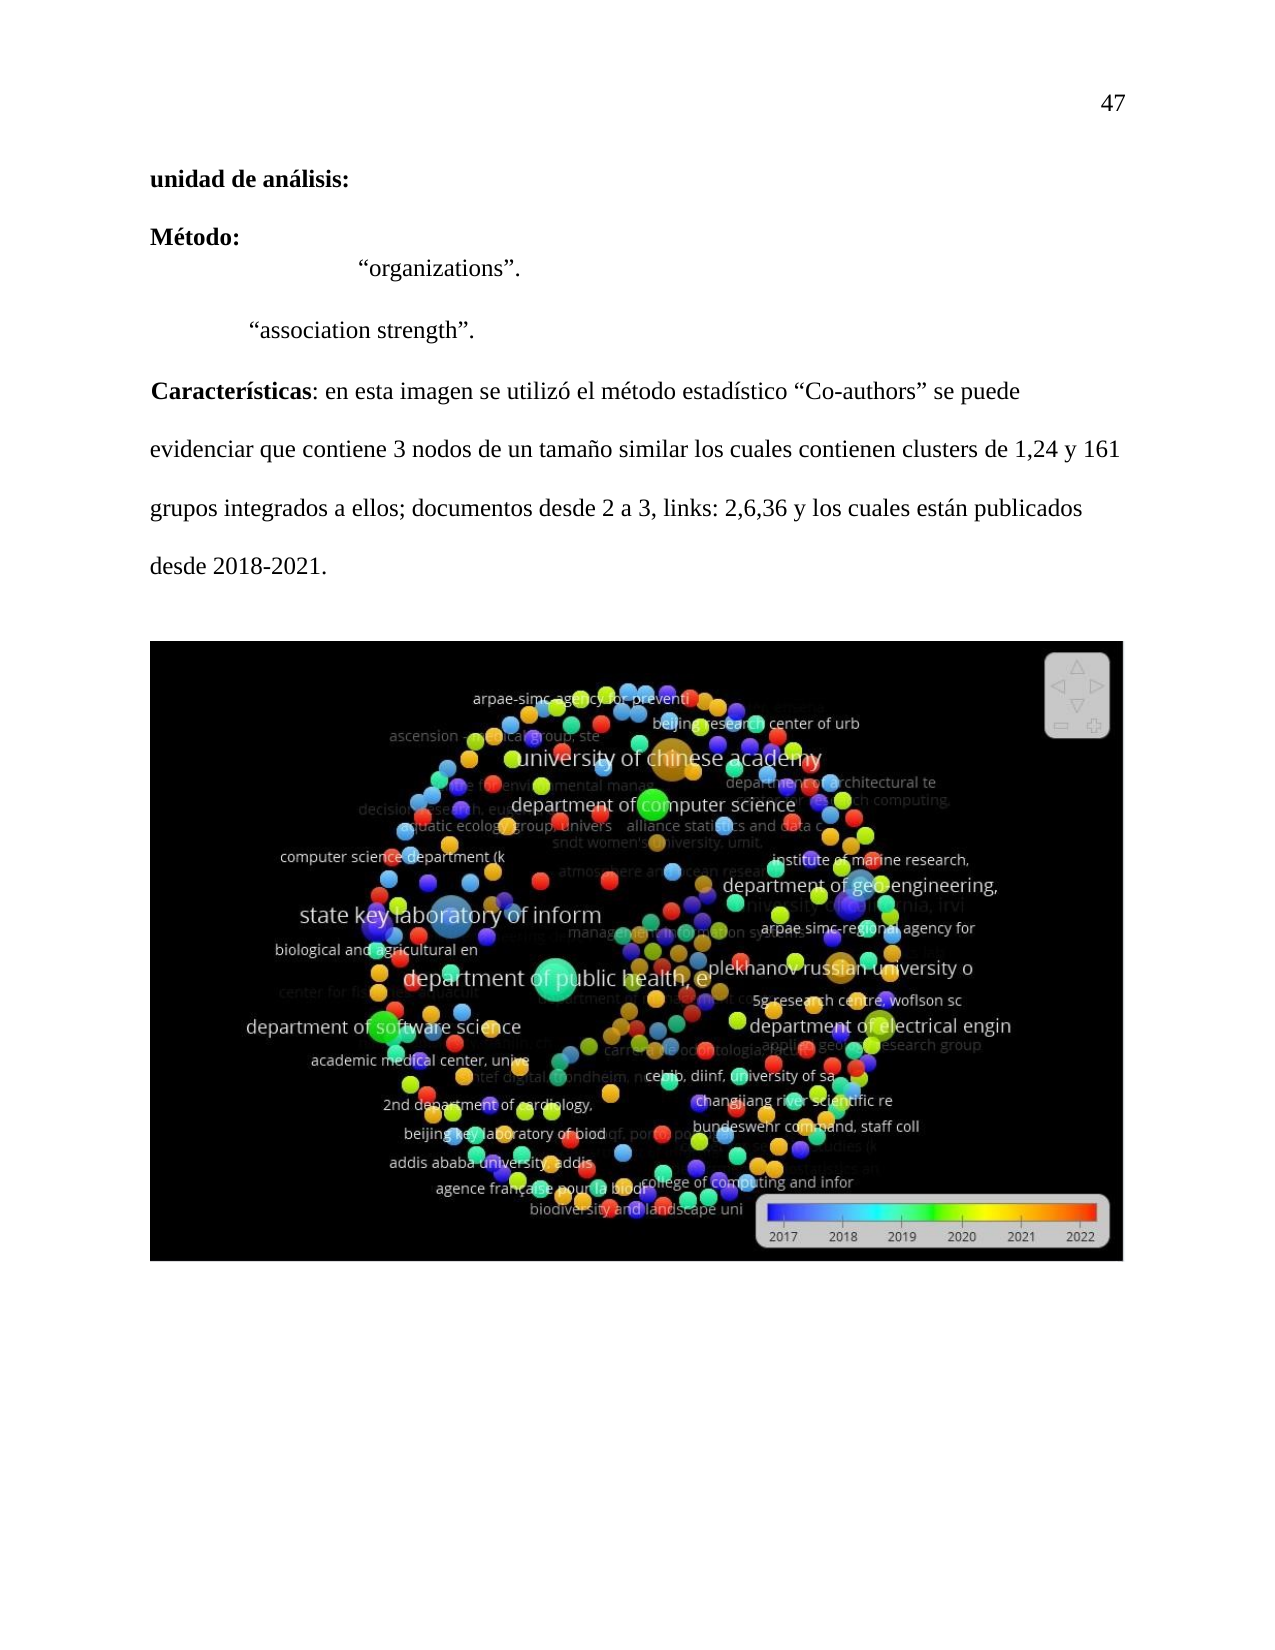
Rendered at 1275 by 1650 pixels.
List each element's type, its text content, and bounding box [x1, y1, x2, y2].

picture [150, 641, 1126, 1262]
text “organizations”. [357, 253, 1129, 282]
text “association strength”. [247, 315, 1129, 344]
text Características: en esta imagen se utilizó el método estadístico “Co-authors” se puede evidenciar que contiene 3 nodos de un tamaño similar los cuales contienen clusters de 1,24 y 161 grupos integrados a ellos; documentos desde 2 a 3, links: 2,6,36 y los cuales están publicados desde 2018-2021. [149, 376, 1129, 580]
